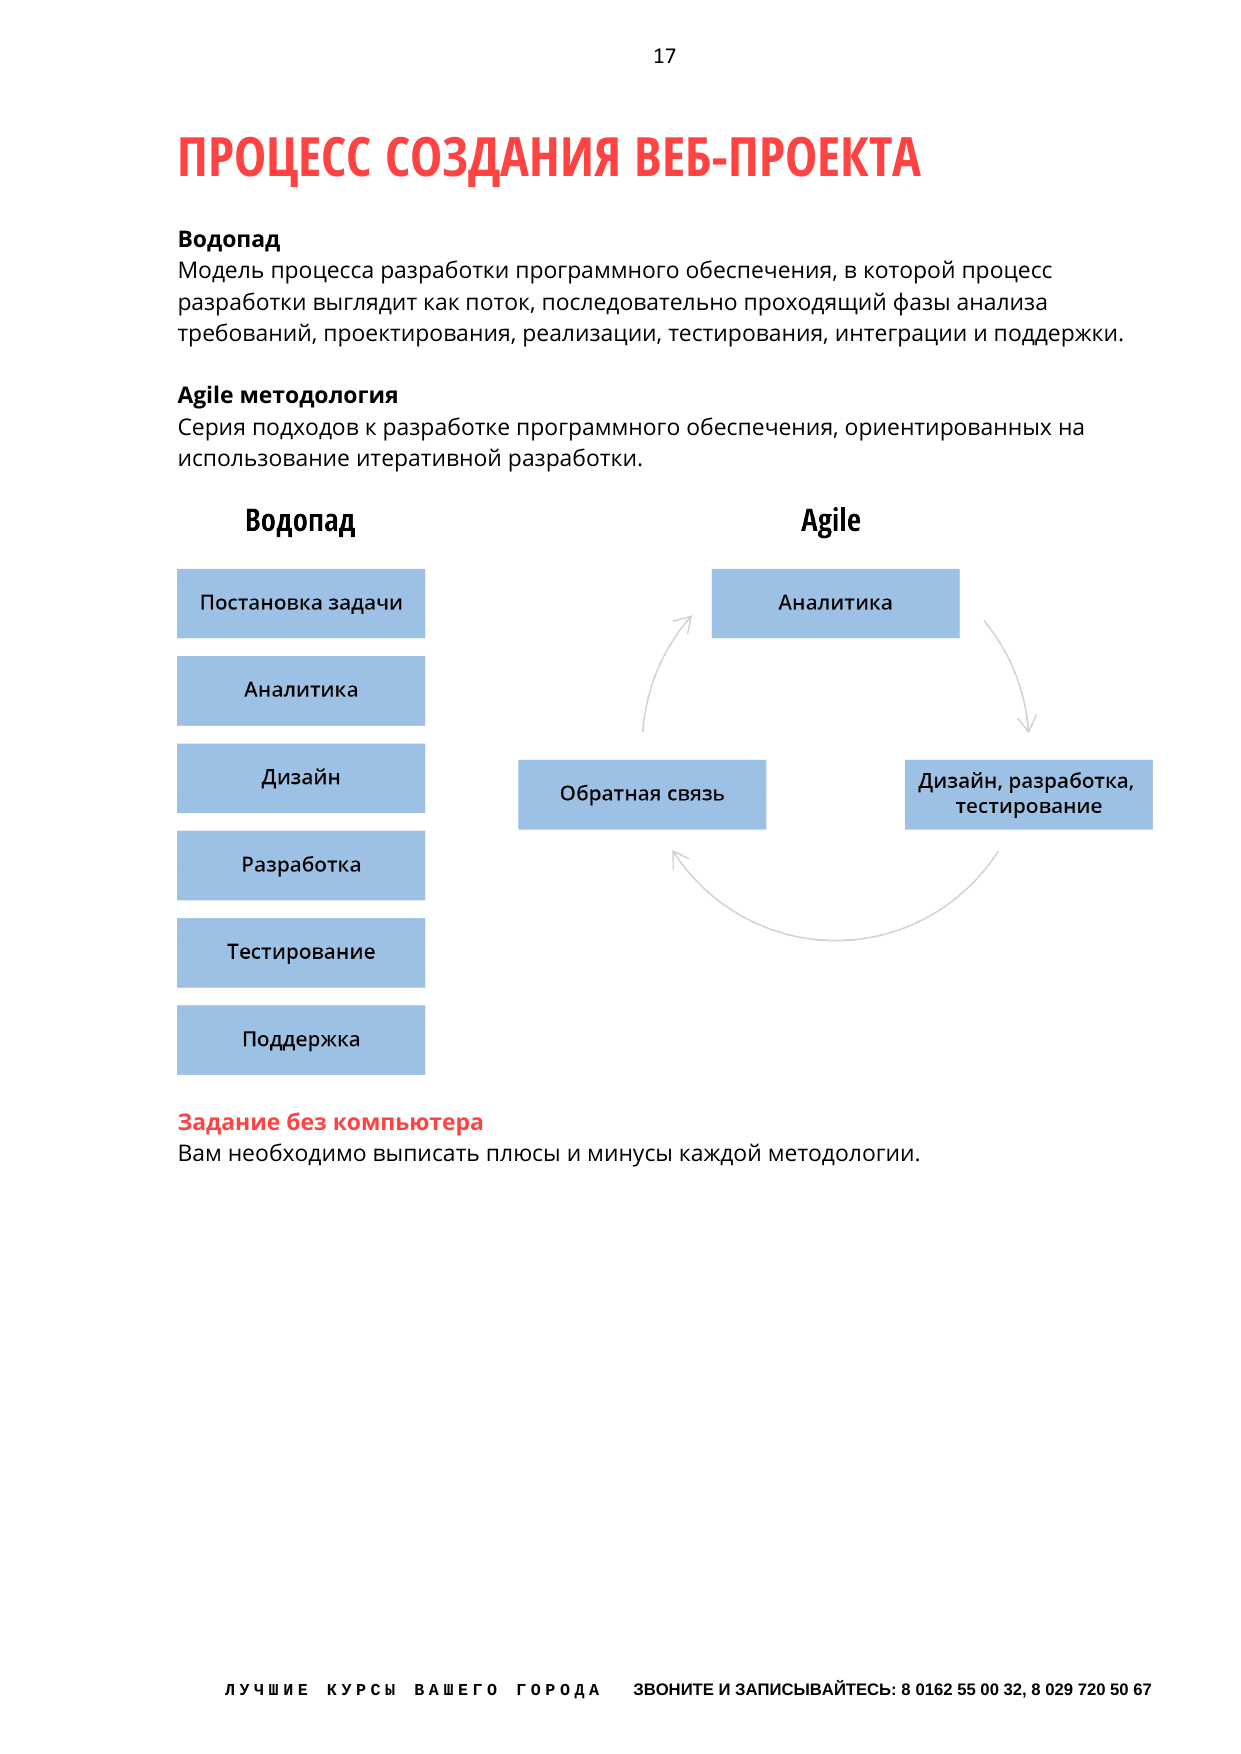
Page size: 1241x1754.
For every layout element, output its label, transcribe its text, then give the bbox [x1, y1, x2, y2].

picture [177, 504, 1153, 1075]
text Agile методология [177, 379, 1152, 411]
text Водопад [177, 223, 1152, 254]
text Задание без компьютера Вам необходимо выписать плюсы и минусы каждой методологии. [177, 1106, 1152, 1168]
text Серия подходов к разработке программного обеспечения, ориентированных на использование итеративной разработки. [177, 411, 1152, 473]
text Модель процесса разработки программного обеспечения, в которой процесс разработки выглядит как поток, последовательно проходящий фазы анализа требований, проектирования, реализации, тестирования, интеграции и поддержки. [177, 254, 1152, 348]
title ПРОЦЕСС СОЗДАНИЯ ВЕБ-ПРОЕКТА [177, 118, 1152, 192]
